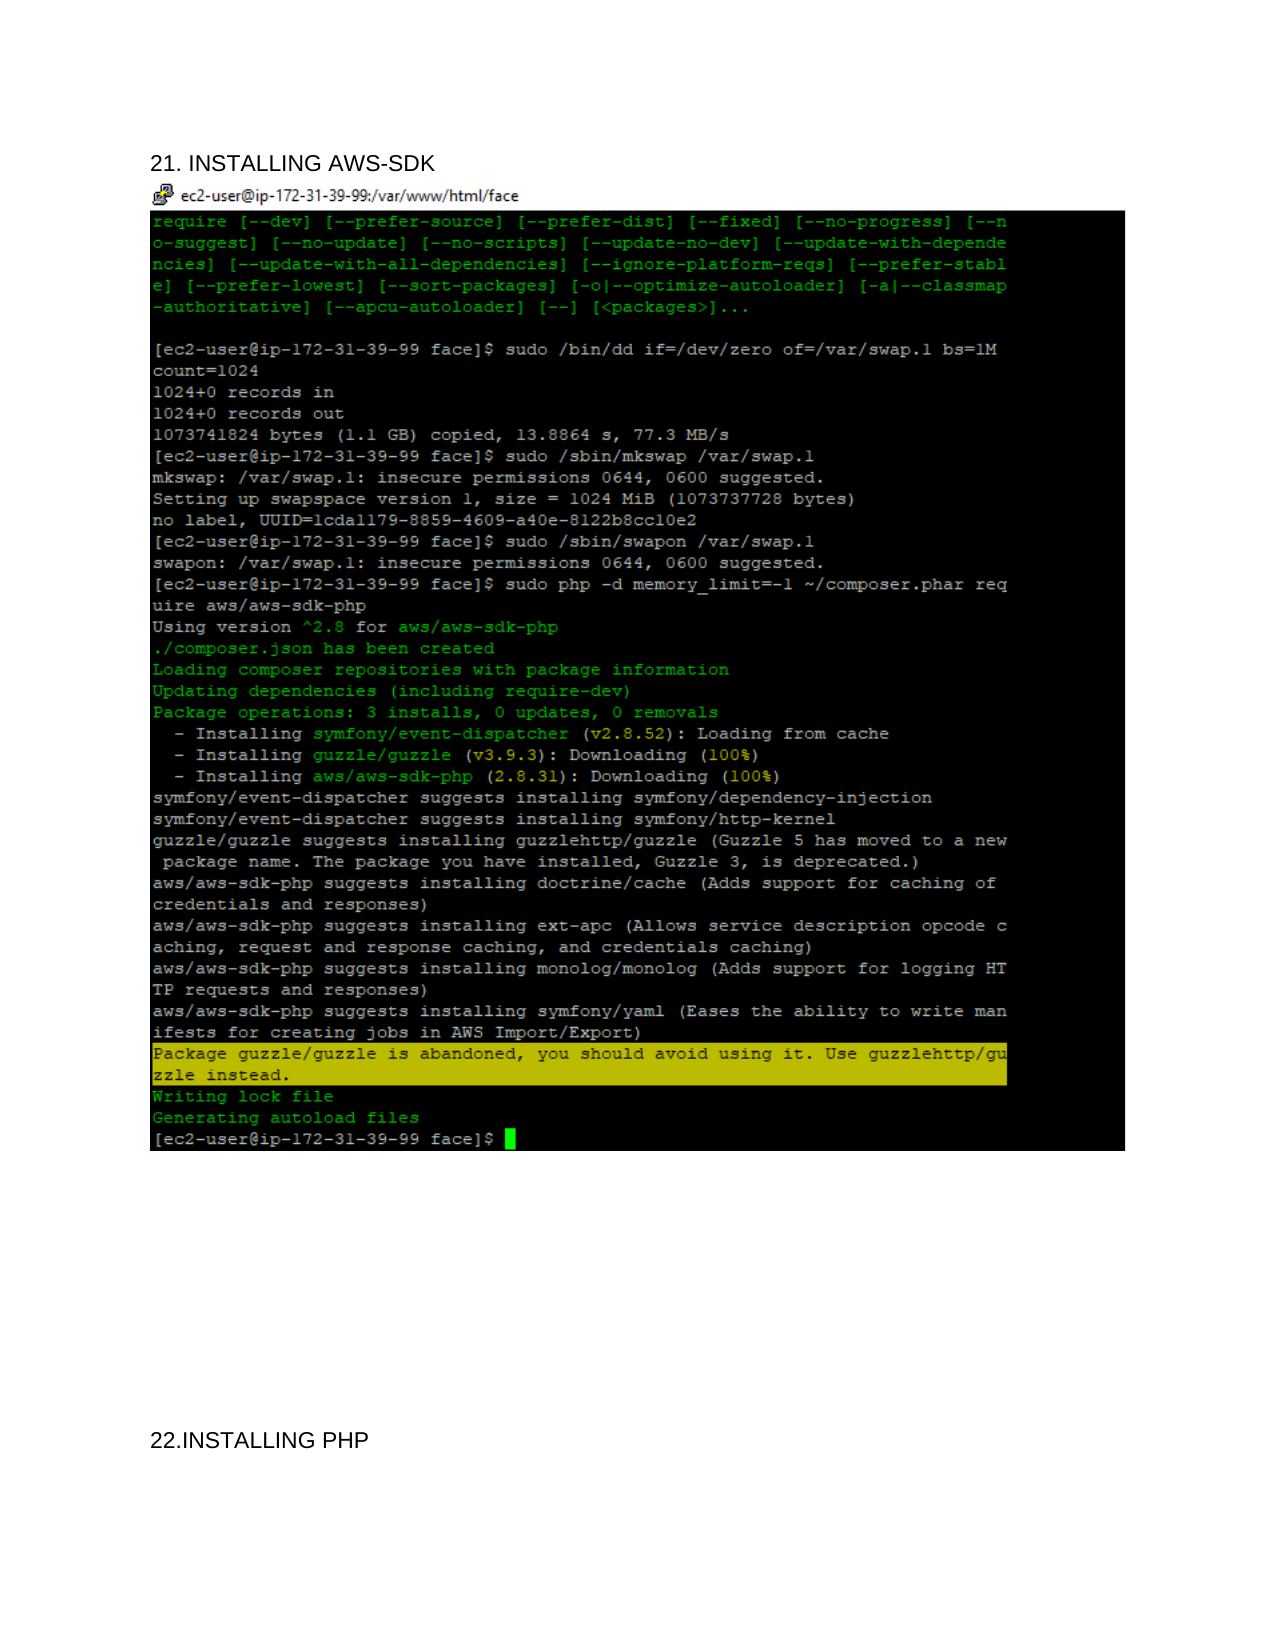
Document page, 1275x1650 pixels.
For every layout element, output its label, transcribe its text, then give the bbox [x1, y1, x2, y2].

text 22.INSTALLING PHP [150, 1427, 1125, 1453]
text 21. INSTALLING AWS-SDK [150, 150, 1125, 176]
picture [150, 180, 1125, 1151]
